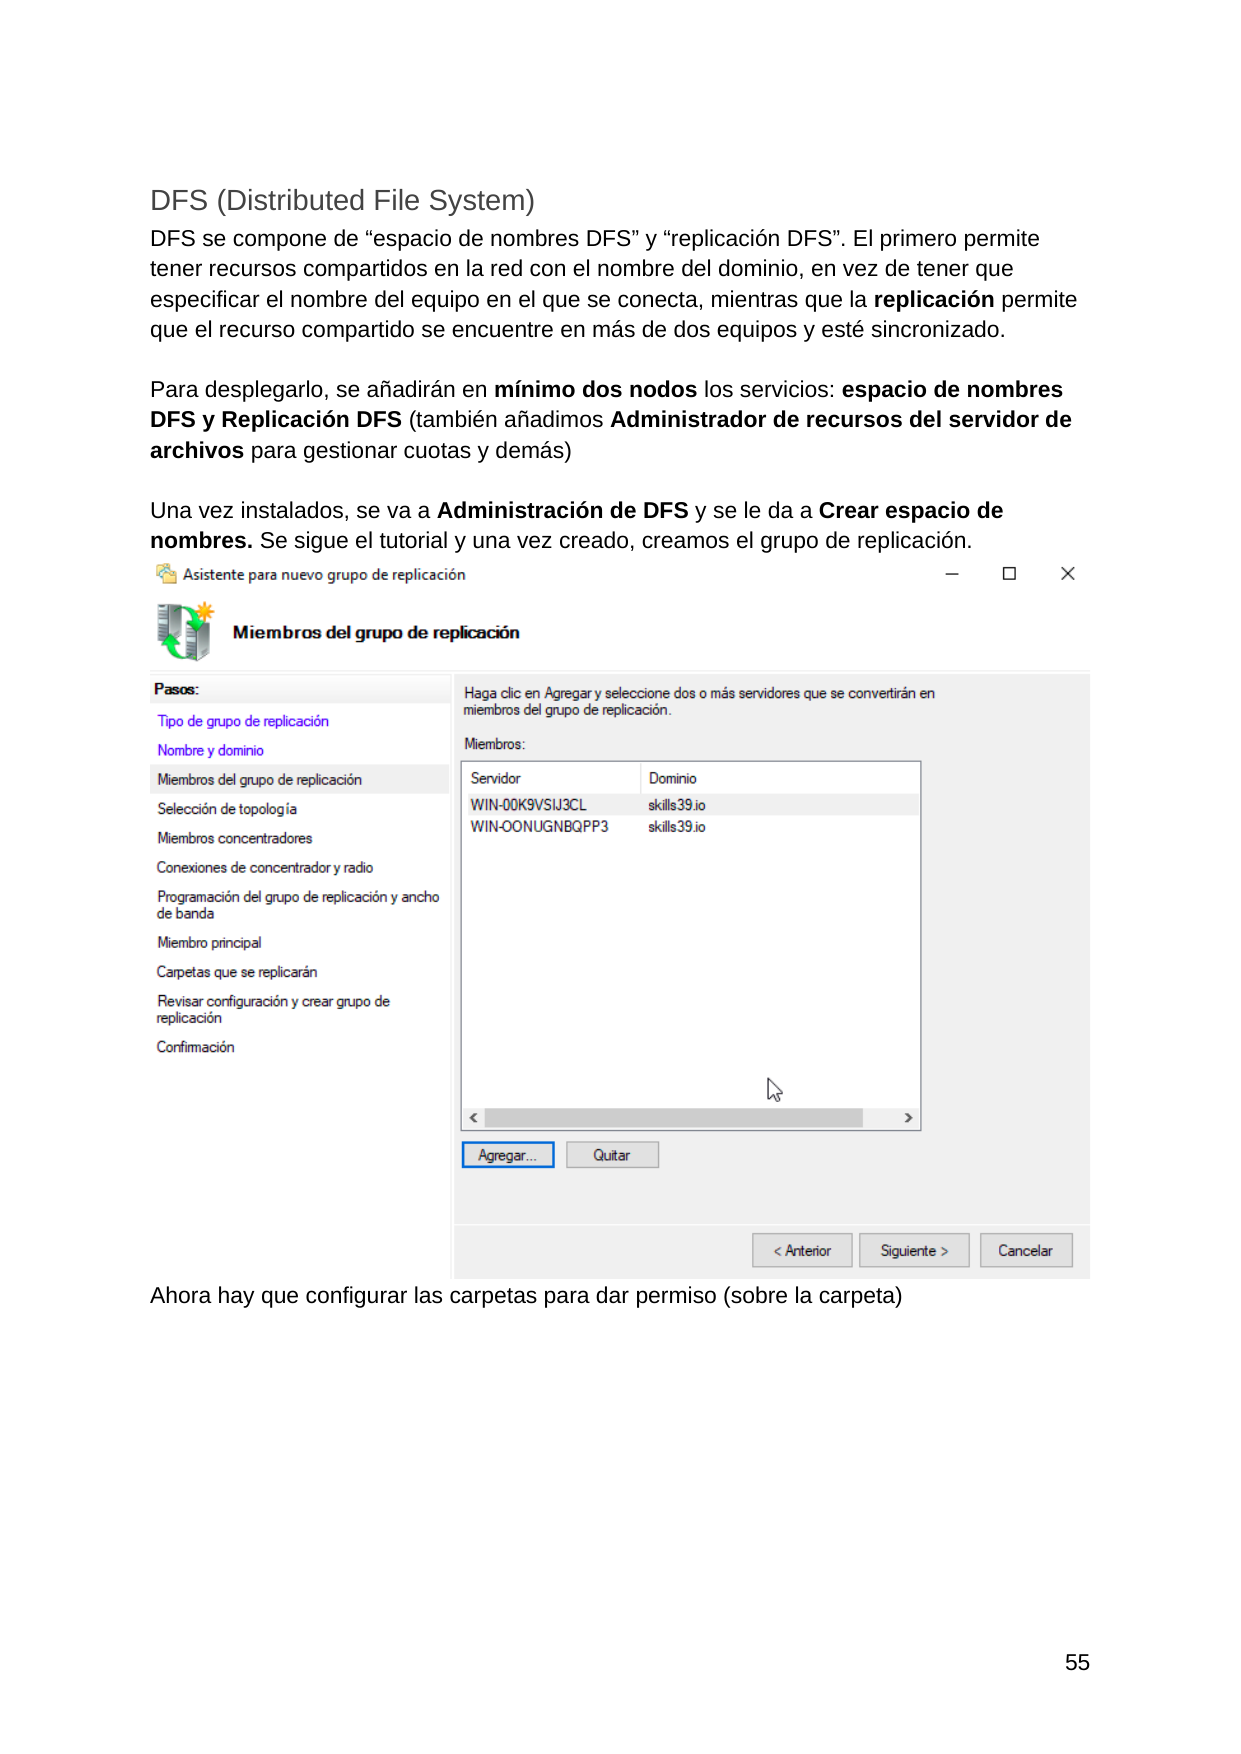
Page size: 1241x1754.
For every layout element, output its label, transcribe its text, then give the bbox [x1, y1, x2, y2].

text Una vez instalados, se va a Administración de DFS y se le da a Crear espacio de nombres. Se sigue el tutorial y una vez creado, creamos el grupo de replicación. [150, 497, 1090, 554]
text Para desplegarlo, se añadirán en mínimo dos nodos los servicios: espacio de nombres DFS y Replicación DFS (también añadimos Administrador de recursos del servidor de archivos para gestionar cuotas y demás) [150, 376, 1090, 463]
text Ahora hay que configurar las carpetas para dar permiso (sobre la carpeta) [150, 1282, 1090, 1308]
subtitle DFS (Distributed File System) [150, 183, 1090, 217]
picture [150, 557, 1091, 1279]
text DFS se compone de “espacio de nombres DFS” y “replicación DFS”. El primero permite tener recursos compartidos en la red con el nombre del dominio, en vez de tener que especificar el nombre del equipo en el que se conecta, mientras que la replicación permite que el recurso compartido se encuentre en más de dos equipos y esté sincronizado. [150, 225, 1090, 342]
